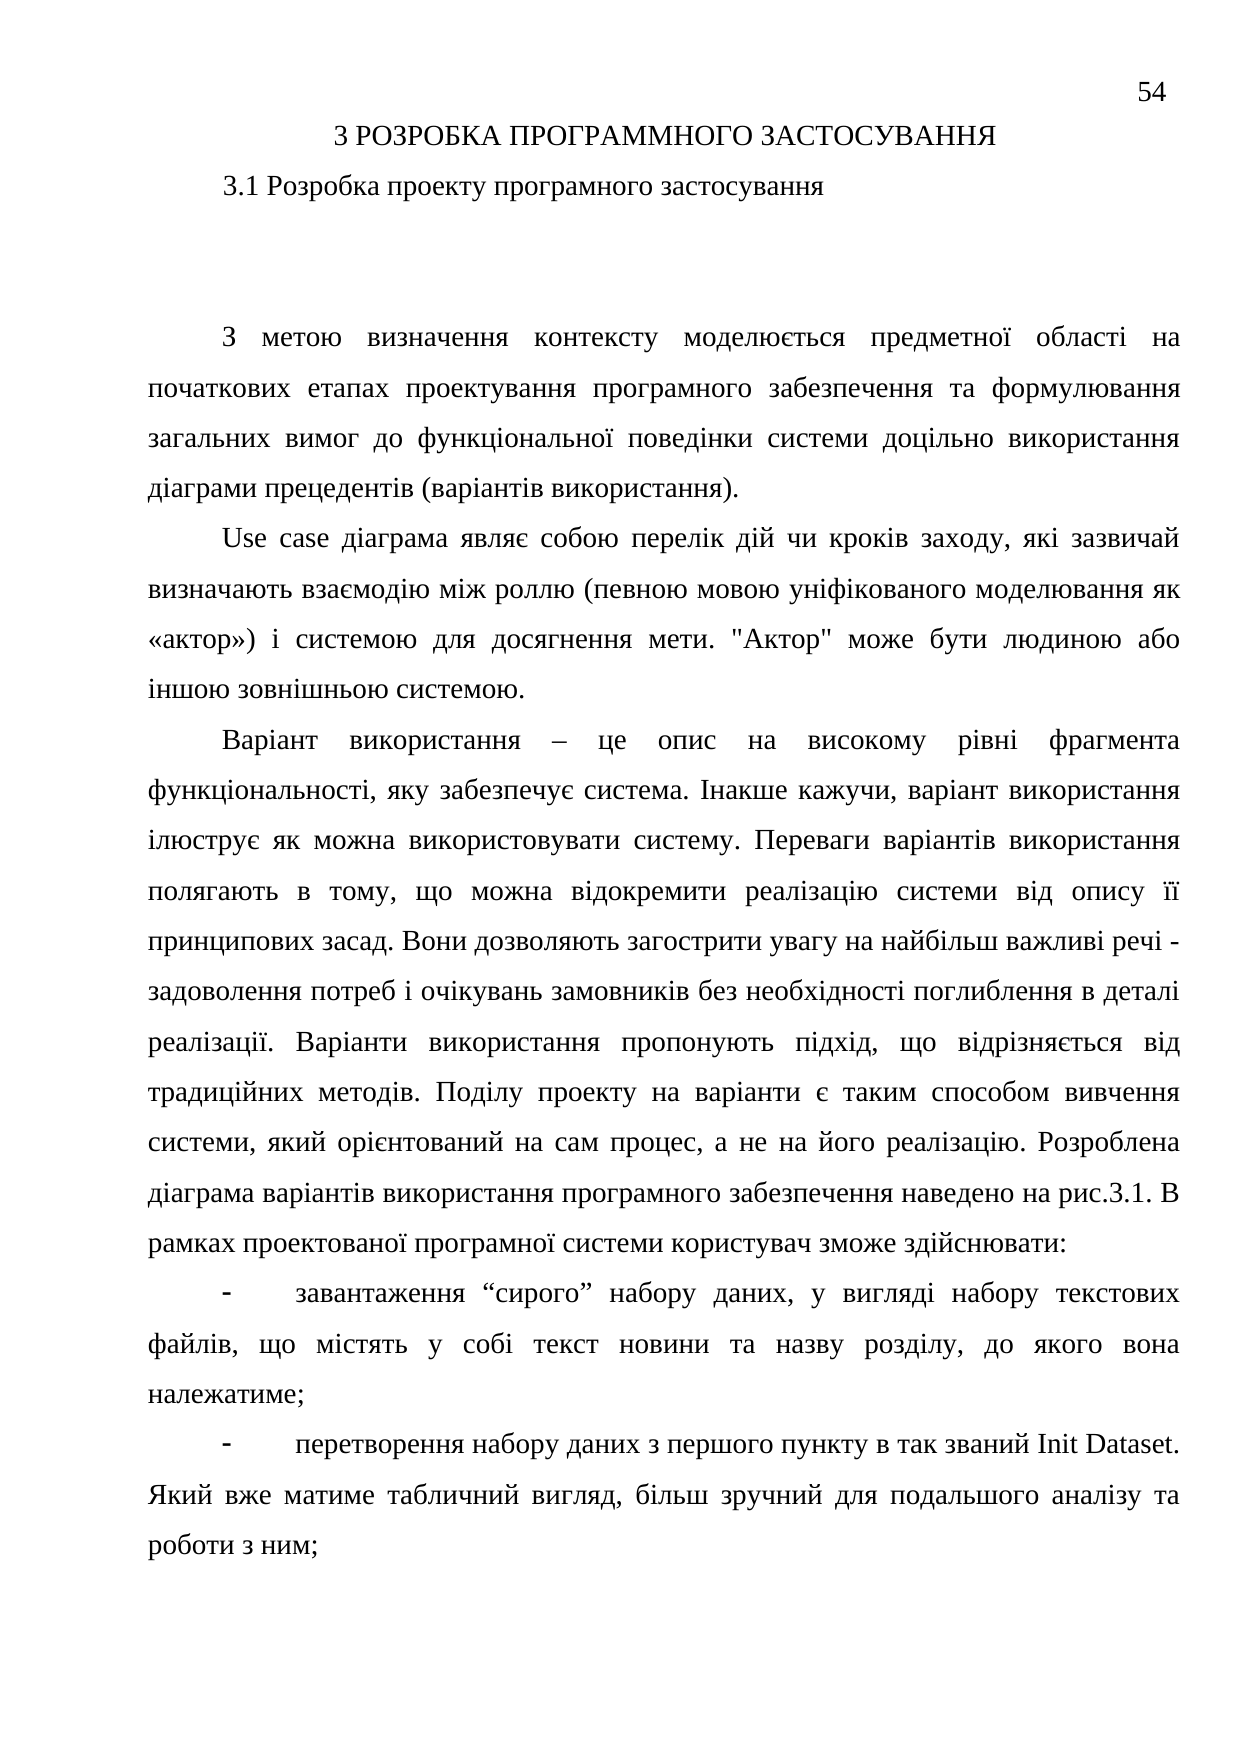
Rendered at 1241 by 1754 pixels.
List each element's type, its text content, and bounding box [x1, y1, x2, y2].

text Use case діаграма являє собою перелік дій чи кроків заходу, які зазвичай визначають взаємодію між роллю (певною мовою уніфікованого моделювання як «актор») і системою для досягнення мети. "Актор" може бути людиною або іншою зовнішньою системою. [148, 521, 1181, 705]
text З метою визначення контексту моделюється предметної області на початкових етапах проектування програмного забезпечення та формулювання загальних вимог до функціональної поведінки системи доцільно використання діаграми прецедентів (варіантів використання). [148, 319, 1181, 504]
list перетворення набору даних з першого пункту в так званий Init Dataset. Який вже матиме табличний вигляд, більш зручний для подальшого аналізу та роботи з ним; [148, 1426, 1181, 1561]
list 3.1 Розробка проекту програмного застосування [148, 168, 1181, 202]
list 3 РОЗРОБКА ПРОГРАММНОГО ЗАСТОСУВАННЯ [148, 118, 1181, 152]
list завантаження “сирого” набору даних, у вигляді набору текстових файлів, що містять у собі текст новини та назву розділу, до якого вона належатиме; [148, 1275, 1181, 1409]
text Варіант використання – це опис на високому рівні фрагмента функціональності, яку забезпечує система. Інакше кажучи, варіант використання ілюструє як можна використовувати систему. Переваги варіантів використання полягають в тому, що можна відокремити реалізацію системи від опису її принципових засад. Вони дозволяють загострити увагу на найбільш важливі речі - задоволення потреб і очікувань замовників без необхідності поглиблення в деталі реалізації. Варіанти використання пропонують підхід, що відрізняється від традиційних методів. Поділу проекту на варіанти є таким способом вивчення системи, який орієнтований на сам процес, а не на його реалізацію. Розроблена діаграма варіантів використання програмного забезпечення наведено на рис.3.1. В рамках проектованої програмної системи користувач зможе здійснювати: [148, 722, 1181, 1258]
